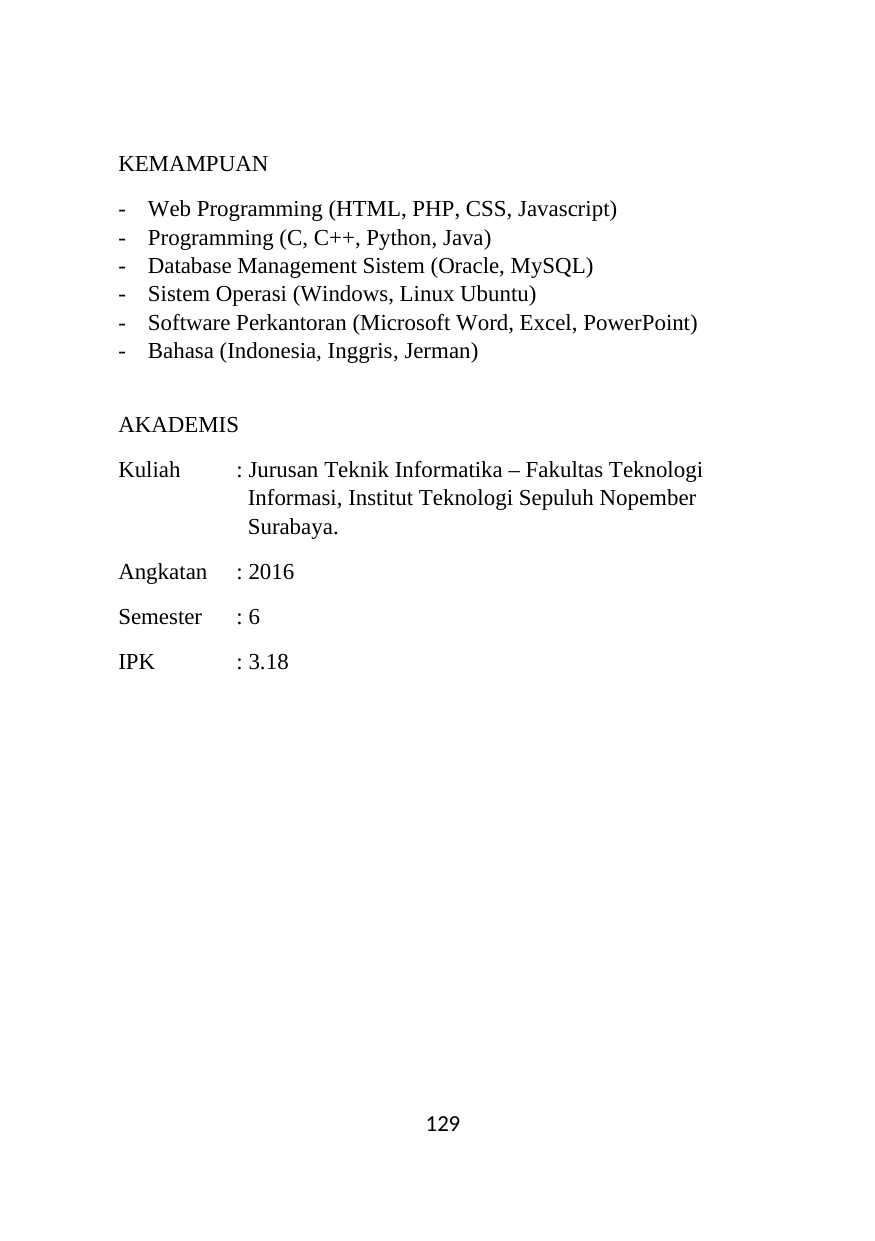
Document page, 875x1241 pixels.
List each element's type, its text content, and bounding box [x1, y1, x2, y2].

list Web Programming (HTML, PHP, CSS, Javascript) [118, 195, 767, 221]
text Angkatan : 2016 [118, 558, 767, 584]
list Database Management Sistem (Oracle, MySQL) [118, 252, 767, 278]
list Software Perkantoran (Microsoft Word, Excel, PowerPoint) [118, 309, 767, 335]
list Bahasa (Indonesia, Inggris, Jerman) [118, 337, 767, 364]
list Programming (C, C++, Python, Java) [118, 223, 767, 250]
text IPK : 3.18 [118, 648, 767, 674]
text KEMAMPUAN [118, 150, 767, 176]
text AKADEMIS [118, 411, 767, 437]
text Semester : 6 [118, 603, 767, 629]
text Kuliah : Jurusan Teknik Informatika – Fakultas Teknologi Informasi, Institut Teknologi Sepuluh Nopember Surabaya. [118, 456, 767, 539]
list Sistem Operasi (Windows, Linux Ubuntu) [118, 280, 767, 307]
